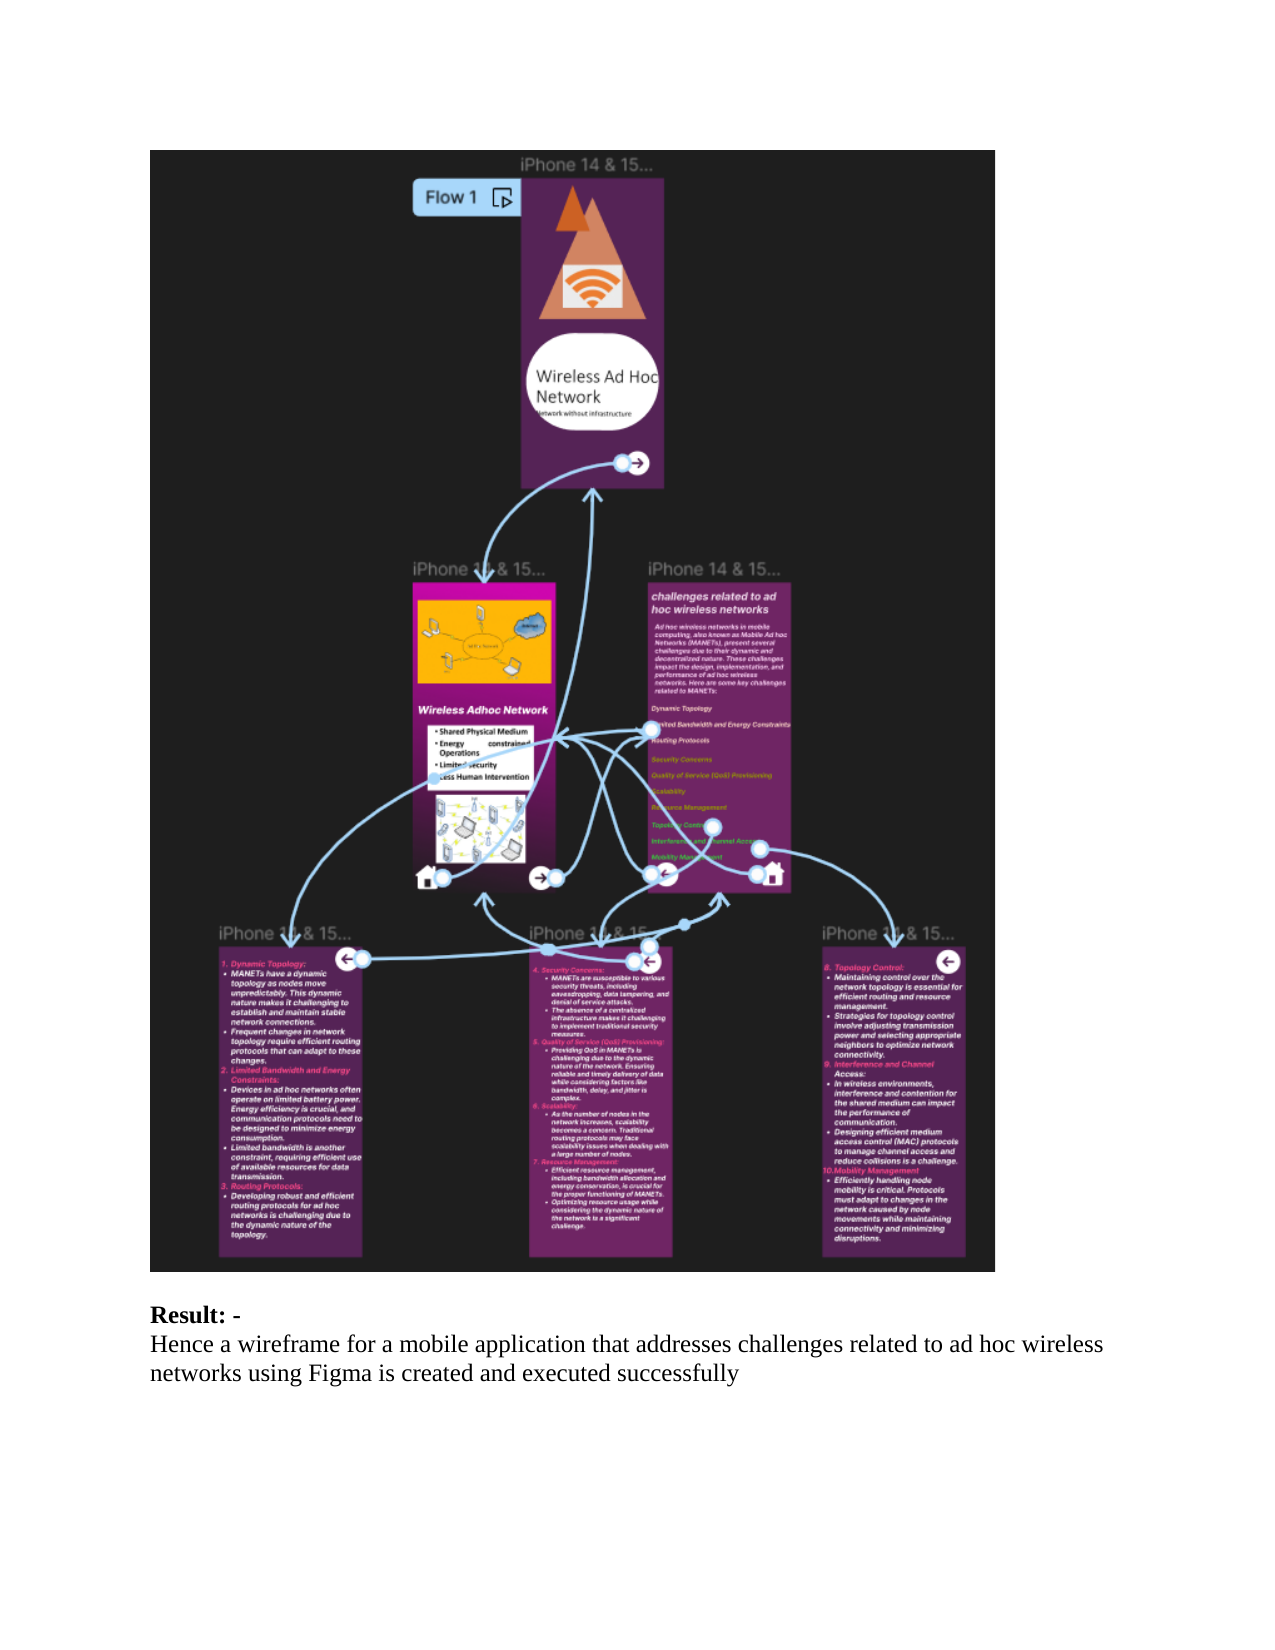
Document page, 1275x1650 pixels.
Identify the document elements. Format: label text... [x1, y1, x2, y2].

text Hence a wireframe for a mobile application that addresses challenges related to ad hoc wireless networks using Figma is created and executed successfully [150, 1329, 1125, 1386]
text Result: - [150, 1300, 1125, 1329]
picture [150, 150, 996, 1272]
